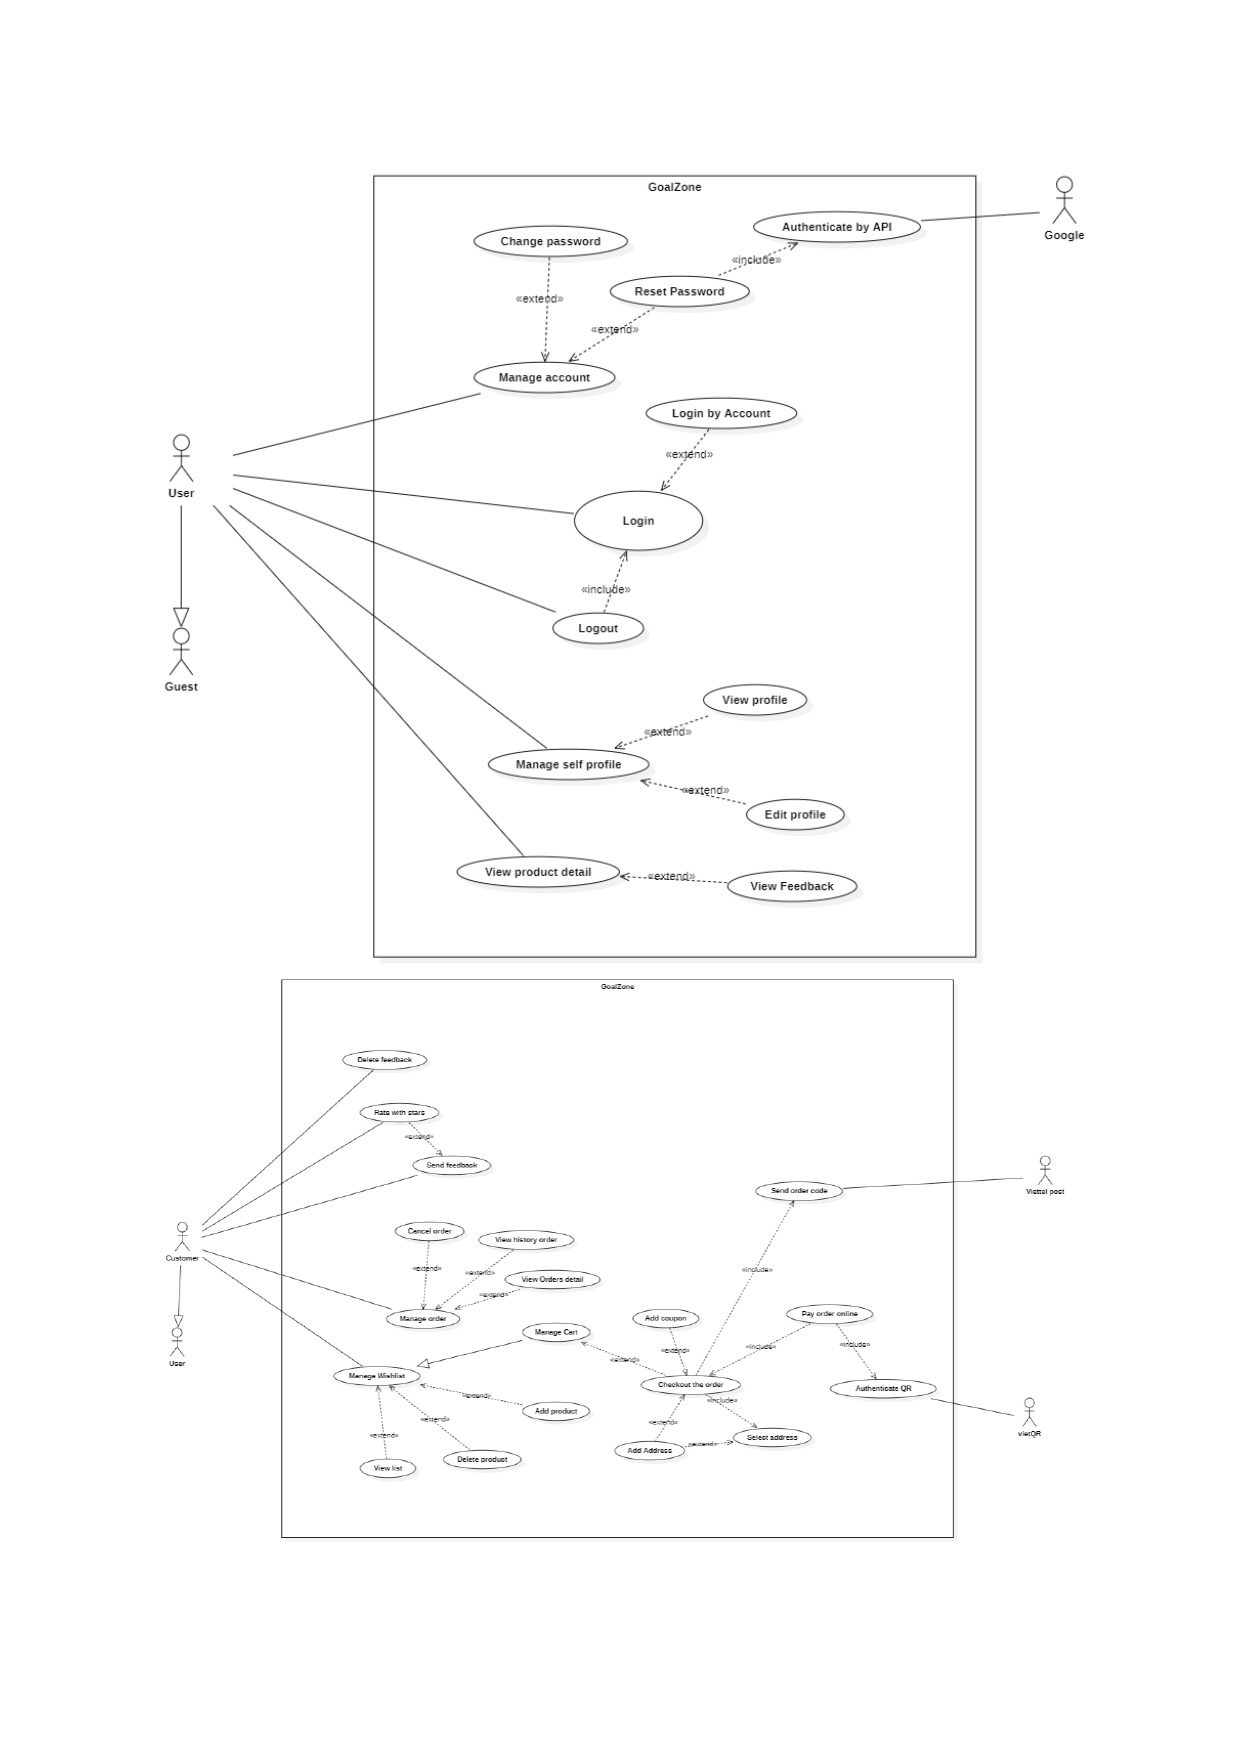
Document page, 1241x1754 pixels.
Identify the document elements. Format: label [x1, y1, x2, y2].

picture [150, 150, 1091, 1555]
